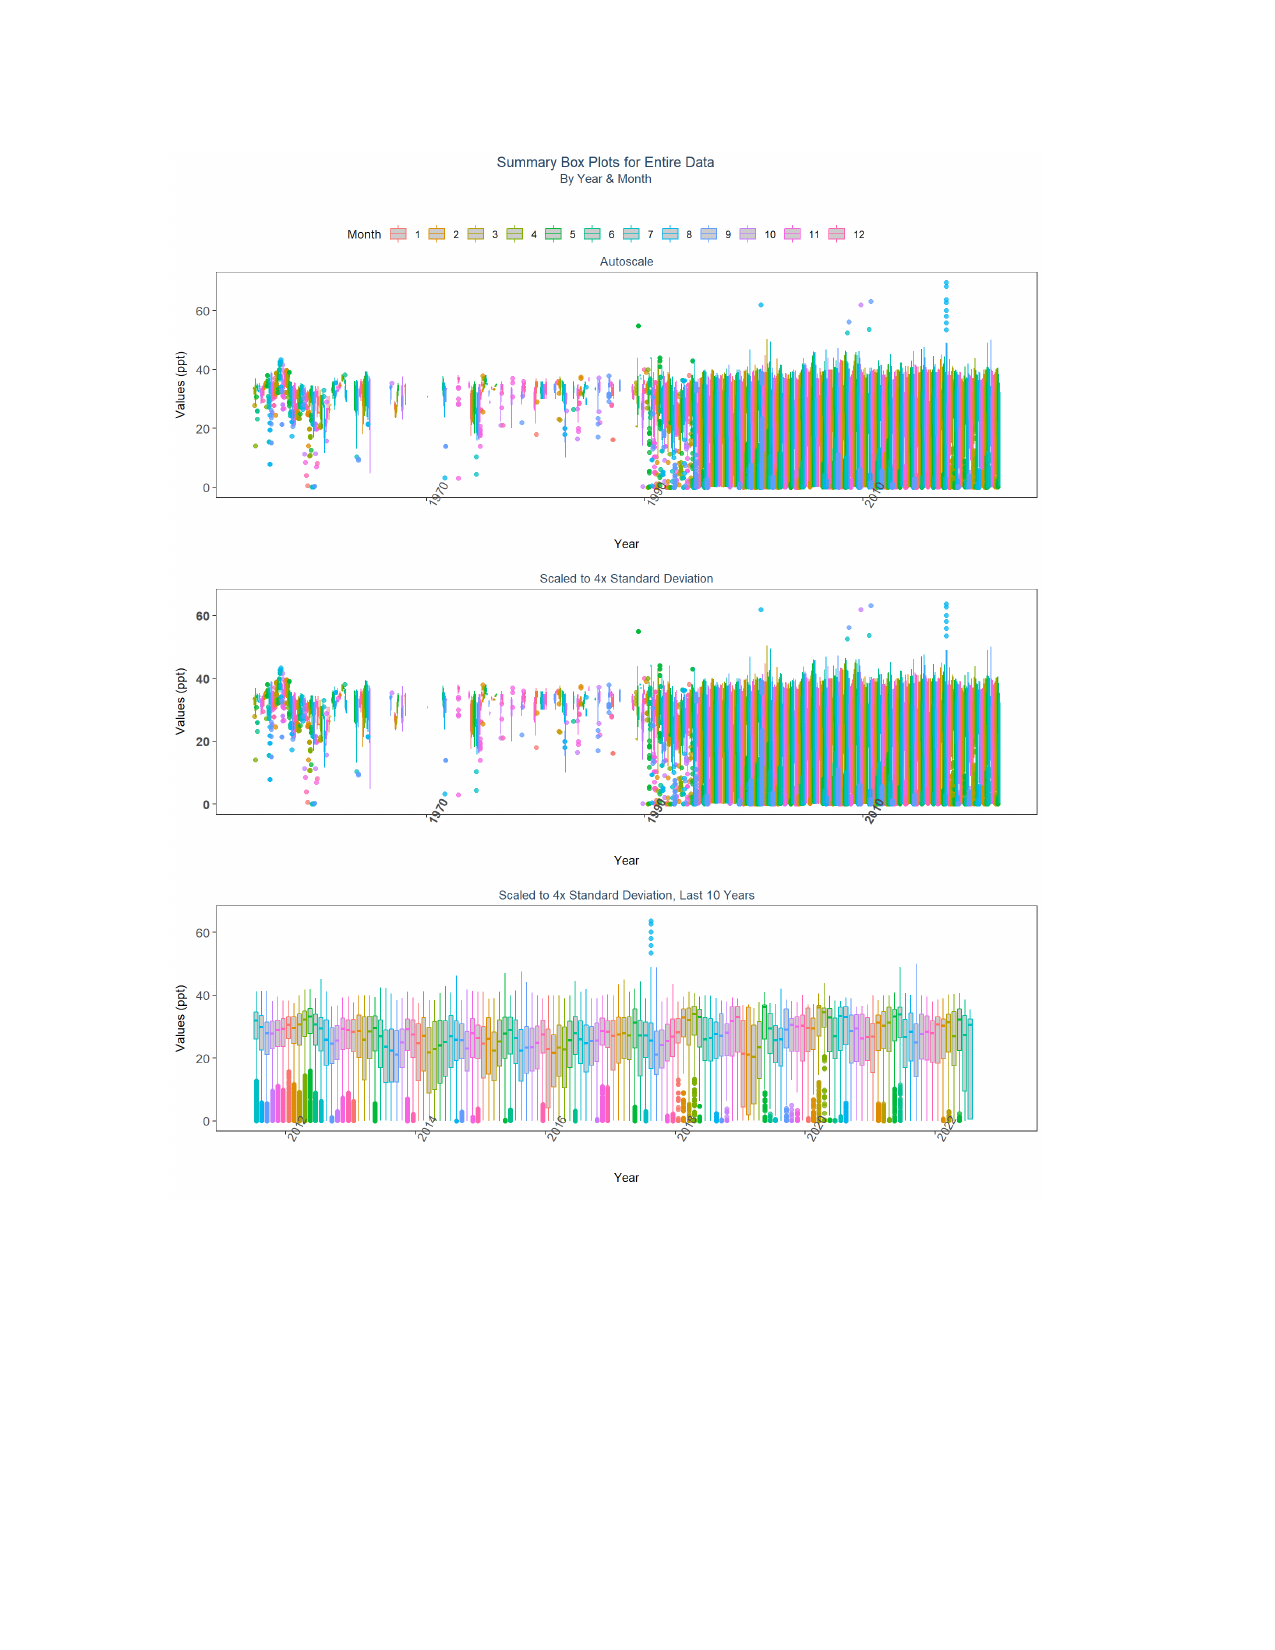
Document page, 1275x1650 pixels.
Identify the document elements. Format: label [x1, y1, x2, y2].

picture [168, 150, 1044, 1200]
